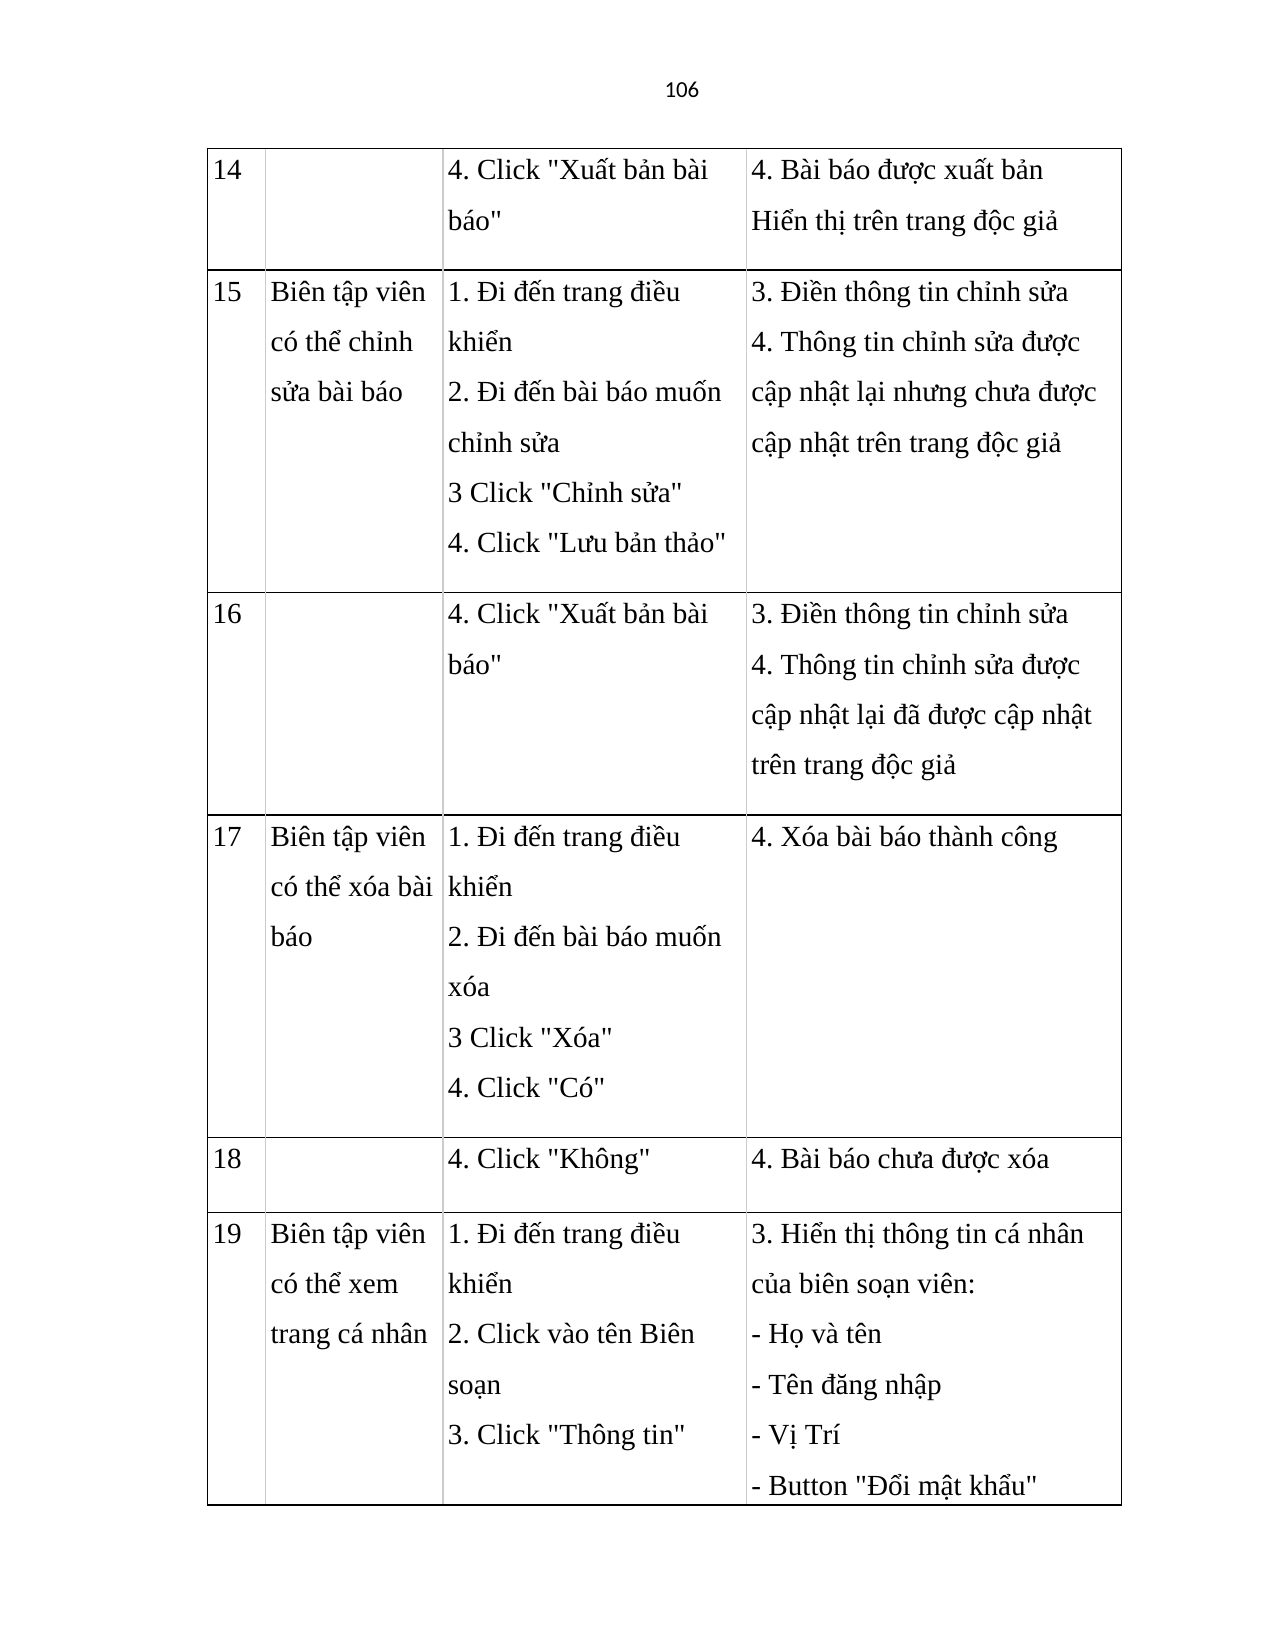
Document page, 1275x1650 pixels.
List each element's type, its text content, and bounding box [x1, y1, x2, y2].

table_cell 15 [208, 271, 265, 592]
table_cell 3. Điền thông tin chỉnh sửa 4. Thông tin chỉnh sửa được cập nhật lại nhưng chưa được cập nhật trên trang độc giả [747, 271, 1121, 592]
table_cell Biên tập viên có thể chỉnh sửa bài báo [266, 271, 442, 592]
table_cell 3. Điền thông tin chỉnh sửa 4. Thông tin chỉnh sửa được cập nhật lại đã được cập nhật trên trang độc giả [747, 593, 1121, 814]
table_cell [266, 149, 442, 269]
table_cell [747, 1213, 1121, 1504]
table_cell 14 [208, 149, 265, 269]
table_cell 19 [208, 1213, 265, 1504]
table_cell 16 [208, 593, 265, 814]
table_cell Biên tập viên có thể xóa bài báo [266, 816, 442, 1137]
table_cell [444, 1213, 746, 1504]
table_cell [266, 1138, 442, 1211]
table_cell 18 [208, 1138, 265, 1211]
table_cell 4. Click "Xuất bản bài báo" [444, 593, 746, 814]
table_cell 4. Click "Xuất bản bài báo" [444, 149, 746, 269]
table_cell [266, 1213, 442, 1504]
table_cell 1. Đi đến trang điều khiển 2. Đi đến bài báo muốn xóa 3 Click "Xóa" 4. Click "Có" [444, 816, 746, 1137]
table_cell 17 [208, 816, 265, 1137]
table_cell [266, 593, 442, 814]
table_cell 4. Bài báo được xuất bản Hiển thị trên trang độc giả [747, 149, 1121, 269]
table_cell 1. Đi đến trang điều khiển 2. Đi đến bài báo muốn chỉnh sửa 3 Click "Chỉnh sửa" 4. Click "Lưu bản thảo" [444, 271, 746, 592]
table_cell 4. Bài báo chưa được xóa [747, 1138, 1121, 1211]
table_cell 4. Click "Không" [444, 1138, 746, 1211]
table_cell 4. Xóa bài báo thành công [747, 816, 1121, 1137]
